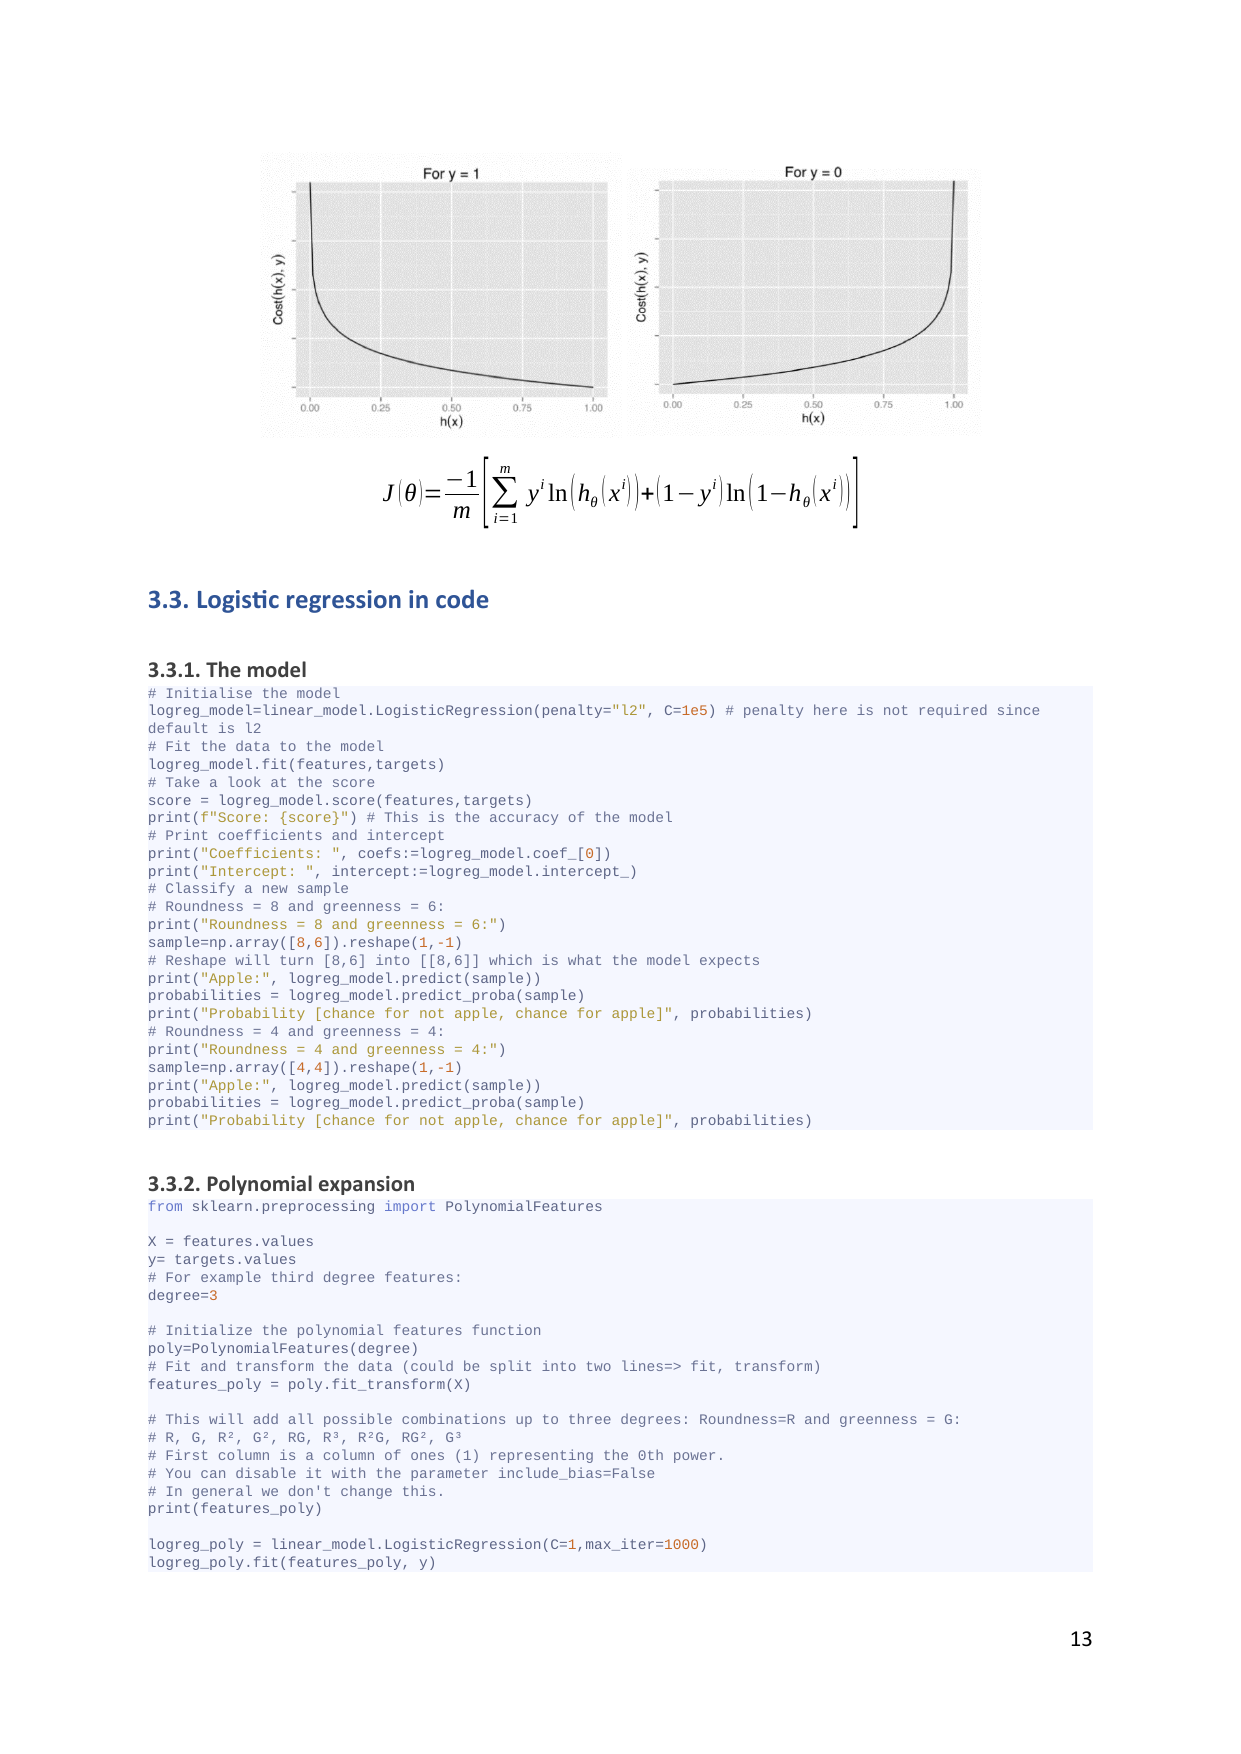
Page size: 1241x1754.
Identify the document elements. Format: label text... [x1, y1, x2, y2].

picture [258, 147, 983, 438]
subtitle Polynomial expansion [148, 1169, 1093, 1197]
subtitle Logistic regression in code [148, 582, 1093, 616]
text # Initialise the model logreg_model=linear_model.LogisticRegression(penalty="l2", C=1e5) # penalty here is not required since default is l2 # Fit the data to the model logreg_model.fit(features,targets) # Take a look at the score score = logreg_model.score(features,targets) print(f"Score: {score}") # This is the accuracy of the model # Print coefficients and intercept print("Coefficients: ", coefs:=logreg_model.coef_[0]) print("Intercept: ", intercept:=logreg_model.intercept_) # Classify a new sample # Roundness = 8 and greenness = 6: print("Roundness = 8 and greenness = 6:") sample=np.array([8,6]).reshape(1,-1) # Reshape will turn [8,6] into [[8,6]] which is what the model expects print("Apple:", logreg_model.predict(sample)) probabilities = logreg_model.predict_proba(sample) print("Probability [chance for not apple, chance for apple]", probabilities) # Roundness = 4 and greenness = 4: print("Roundness = 4 and greenness = 4:") sample=np.array([4,4]).reshape(1,-1) print("Apple:", logreg_model.predict(sample)) probabilities = logreg_model.predict_proba(sample) print("Probability [chance for not apple, chance for apple]", probabilities) [148, 686, 1093, 1130]
text from sklearn.preprocessing import PolynomialFeatures X = features.values y= targets.values # For example third degree features: degree=3 # Initialize the polynomial features function poly=PolynomialFeatures(degree) # Fit and transform the data (could be split into two lines=> fit, transform) features_poly = poly.fit_transform(X) # This will add all possible combinations up to three degrees: Roundness=R and greenness = G: # R, G, R², G², RG, R³, R²G, RG², G³ # First column is a column of ones (1) representing the 0th power. # You can disable it with the parameter include_bias=False # In general we don't change this. print(features_poly) logreg_poly = linear_model.LogisticRegression(C=1,max_iter=1000) logreg_poly.fit(features_poly, y) [148, 1199, 1093, 1572]
subtitle The model [148, 656, 1093, 684]
